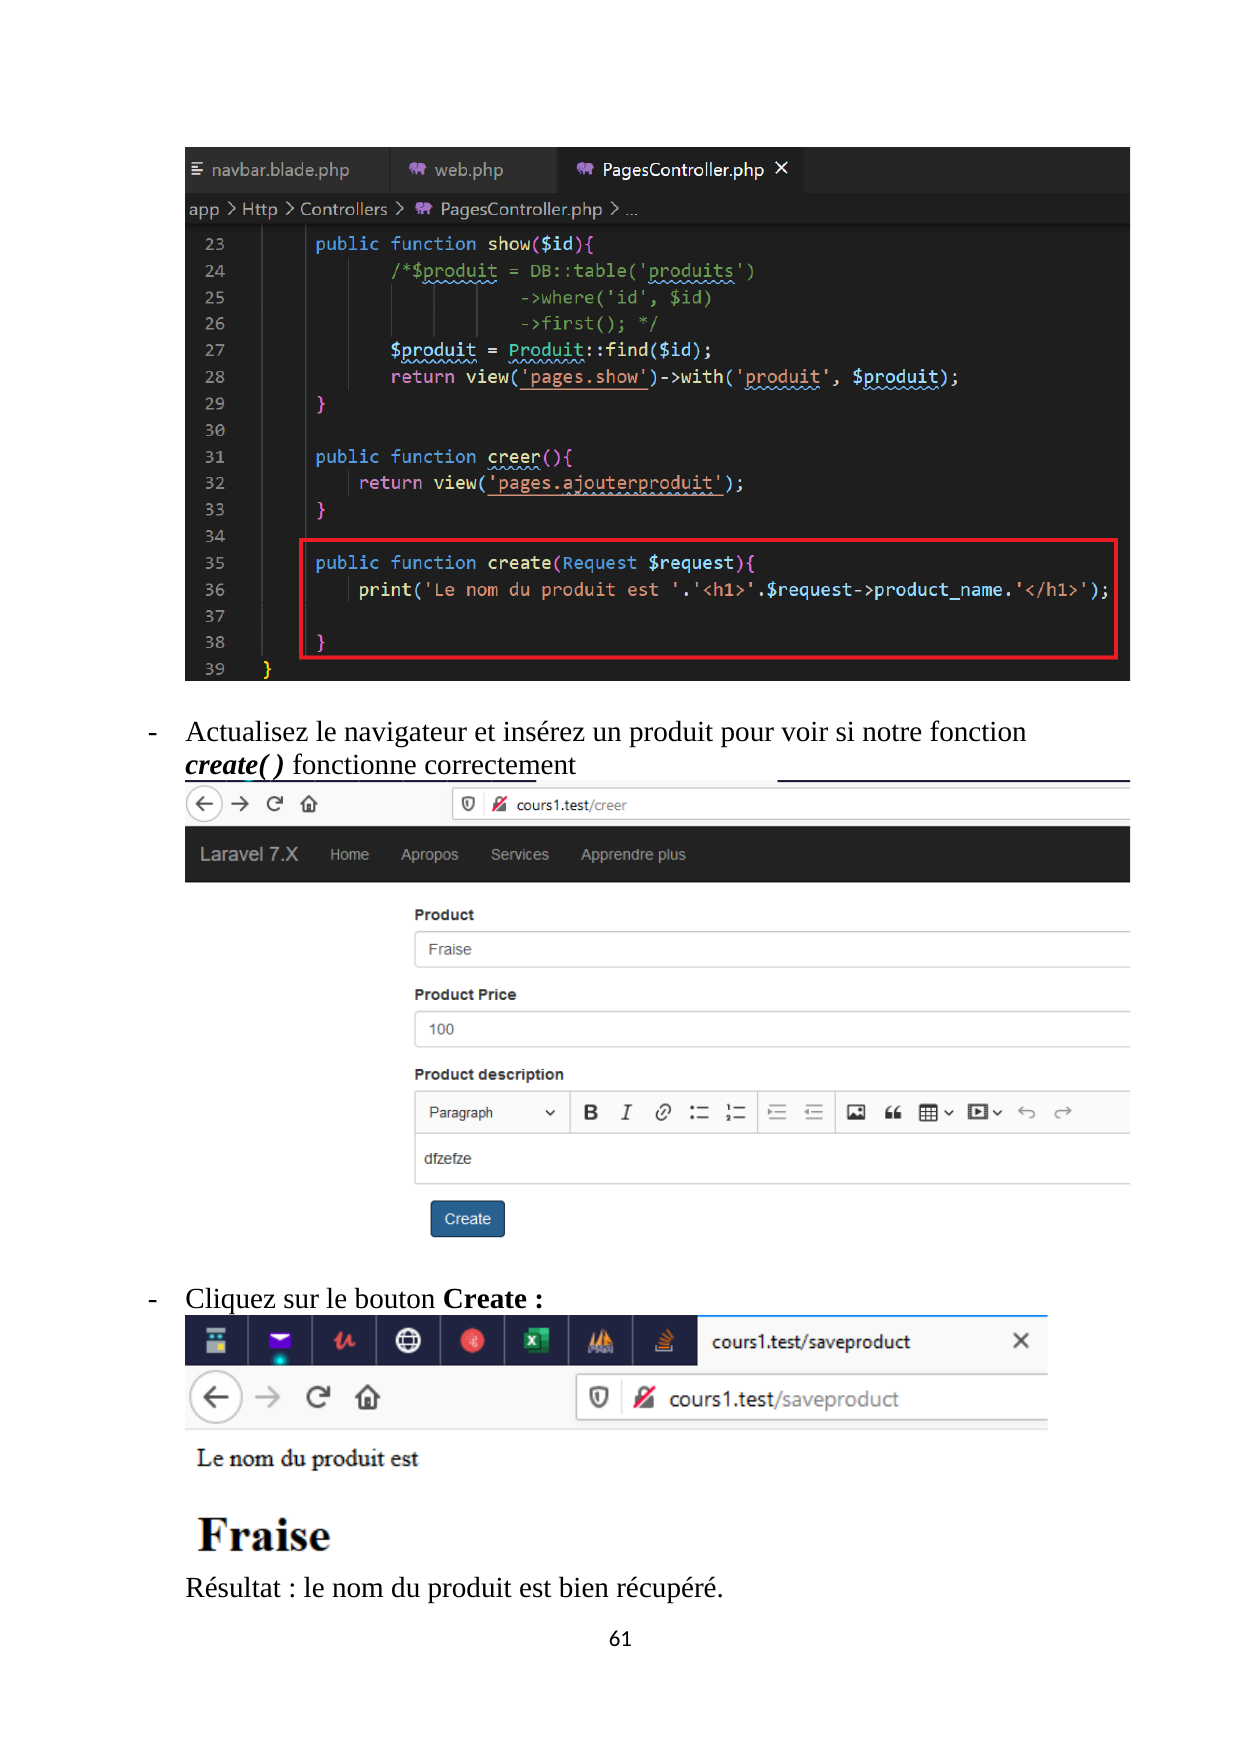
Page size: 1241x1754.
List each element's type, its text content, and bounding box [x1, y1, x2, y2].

list Cliquez sur le bouton Create : [148, 1281, 1093, 1315]
list Résultat : le nom du produit est bien récupéré. [185, 1570, 1093, 1603]
picture [185, 1315, 1048, 1570]
picture [185, 780, 1130, 1248]
picture [185, 147, 1130, 681]
list Actualisez le navigateur et insérez un produit pour voir si notre fonction create( ) fonctionne correctement [148, 714, 1093, 781]
